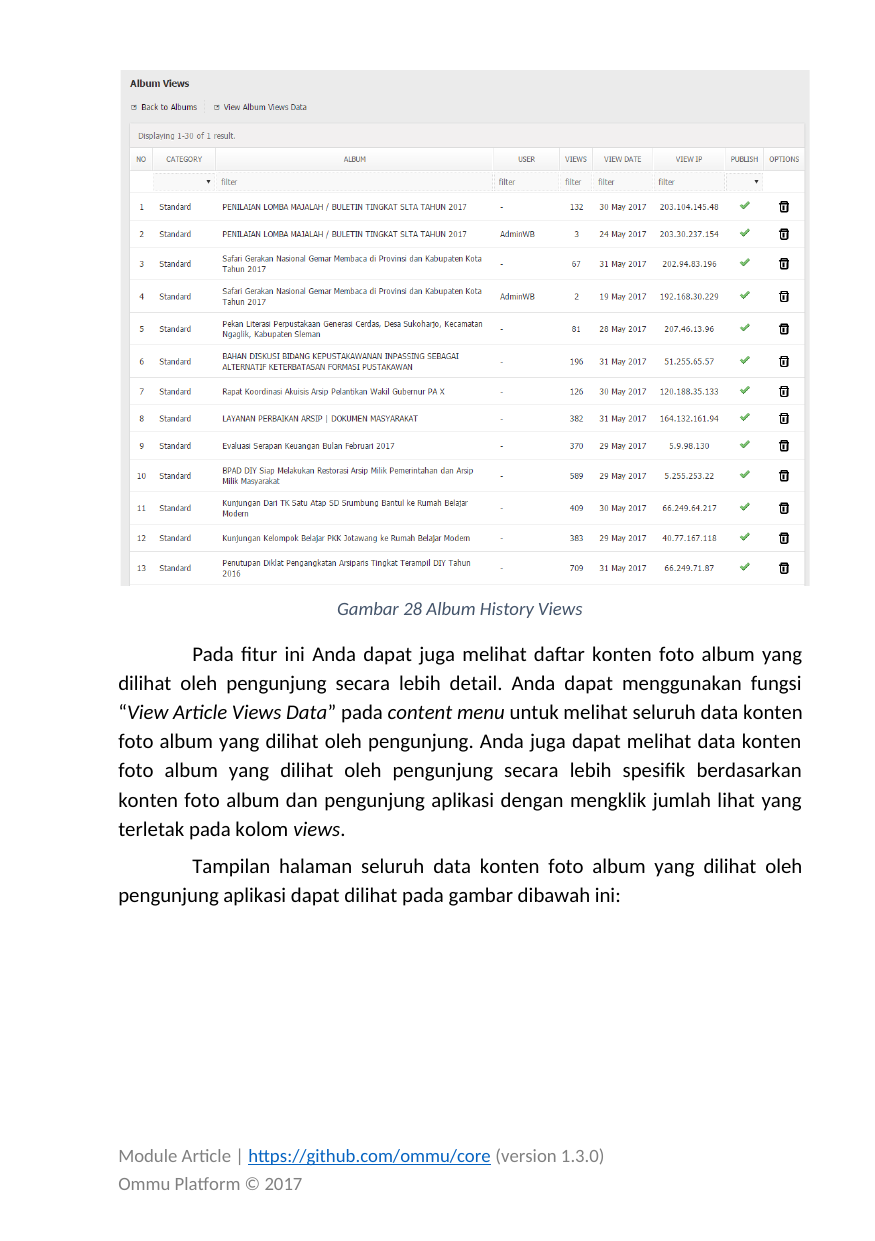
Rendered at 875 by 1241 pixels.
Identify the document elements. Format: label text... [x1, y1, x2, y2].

text Gambar 28 Album History Views [118, 597, 803, 620]
text Tampilan halaman seluruh data konten foto album yang dilihat oleh pengunjung aplikasi dapat dilihat pada gambar dibawah ini: [118, 853, 803, 908]
picture [120, 70, 810, 586]
text Pada fitur ini Anda dapat juga melihat daftar konten foto album yang dilihat oleh pengunjung secara lebih detail. Anda dapat menggunakan fungsi “View Article Views Data” pada content menu untuk melihat seluruh data konten foto album yang dilihat oleh pengunjung. Anda juga dapat melihat data konten foto album yang dilihat oleh pengunjung secara lebih spesifik berdasarkan konten foto album dan pengunjung aplikasi dengan mengklik jumlah lihat yang terletak pada kolom views. [118, 641, 803, 841]
